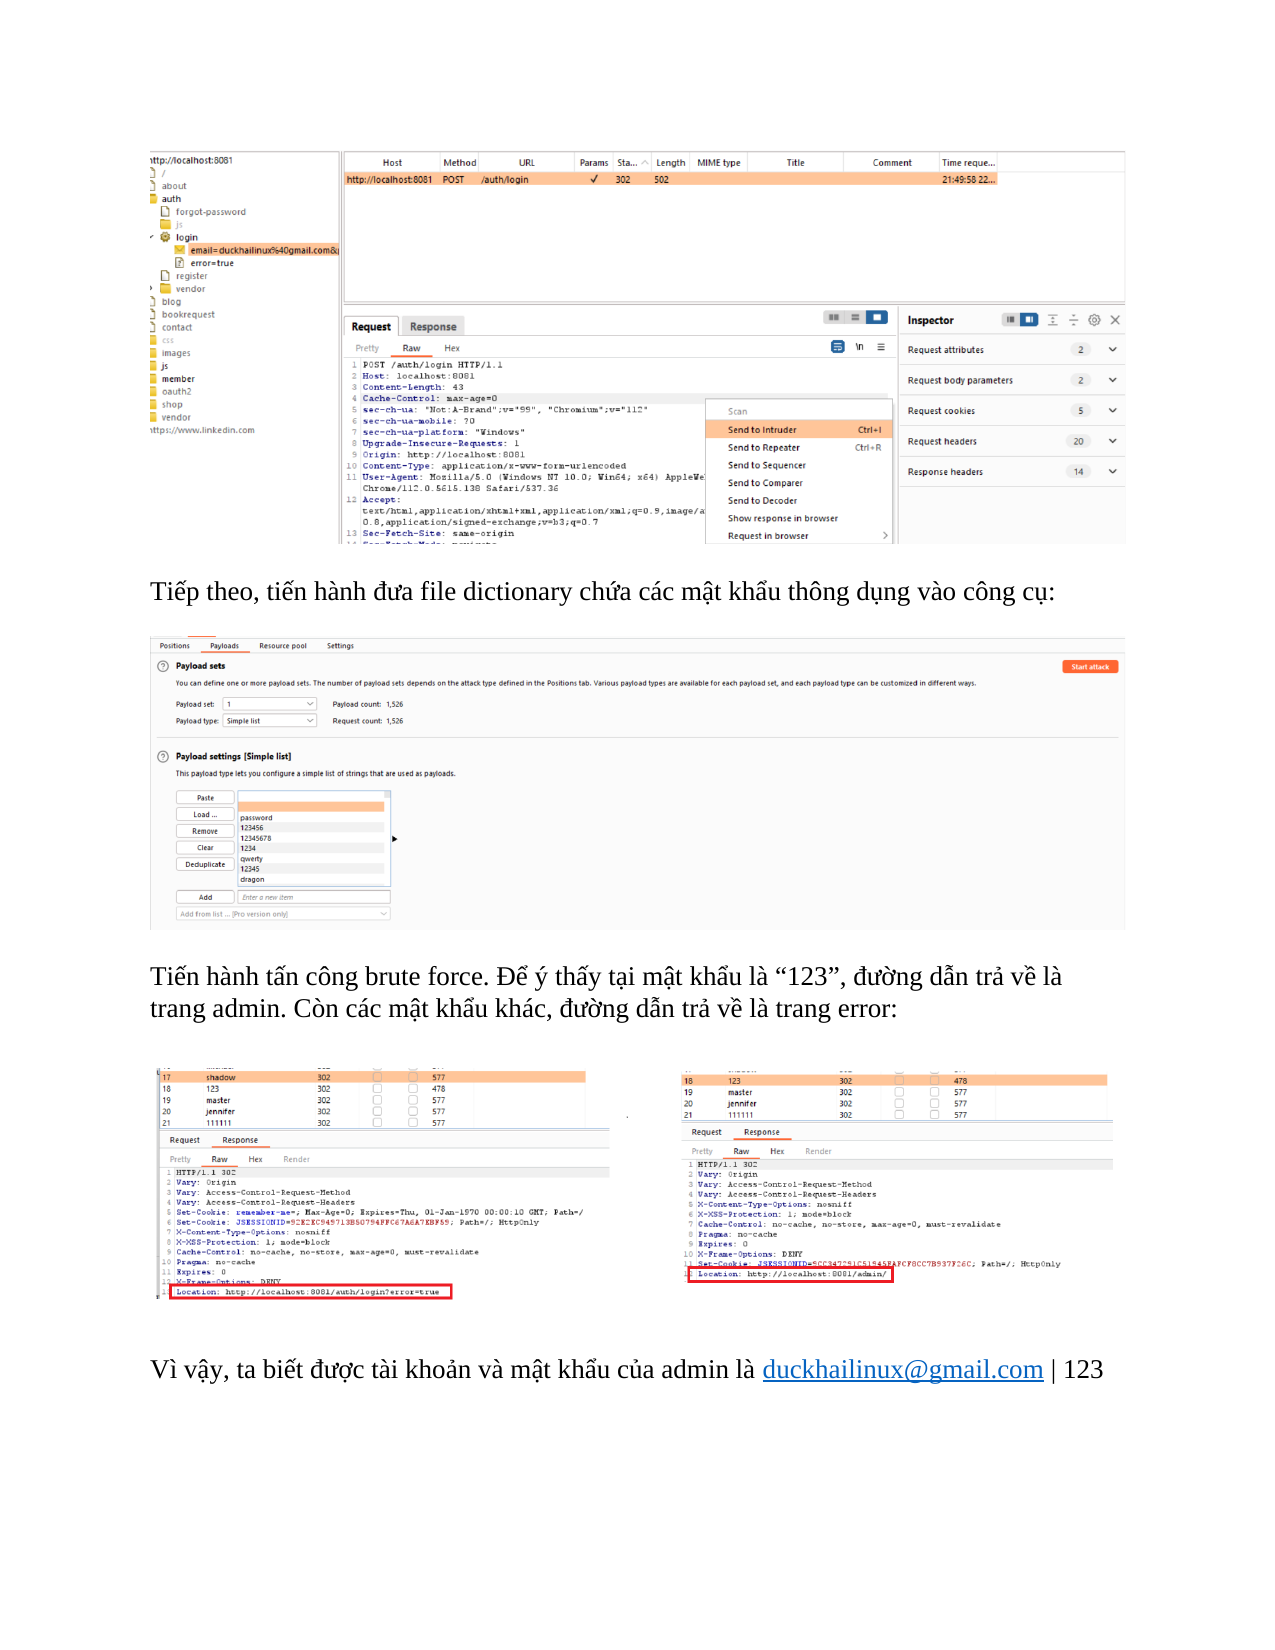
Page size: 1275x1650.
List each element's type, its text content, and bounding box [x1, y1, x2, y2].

text Tiến hành tấn công brute force. Để ý thấy tại mật khẩu là “123”, đường dẫn trả về là trang admin. Còn các mật khẩu khác, đường dẫn trả về là trang error: [150, 961, 1125, 1023]
text Vì vậy, ta biết được tài khoản và mật khẩu của admin là duckhailinux@gmail.com | 123 [150, 1353, 1125, 1384]
picture [150, 1053, 1125, 1322]
picture [150, 636, 1125, 930]
text Tiếp theo, tiến hành đưa file dictionary chứa các mật khẩu thông dụng vào công cụ: [150, 574, 1125, 606]
picture [150, 150, 1125, 544]
